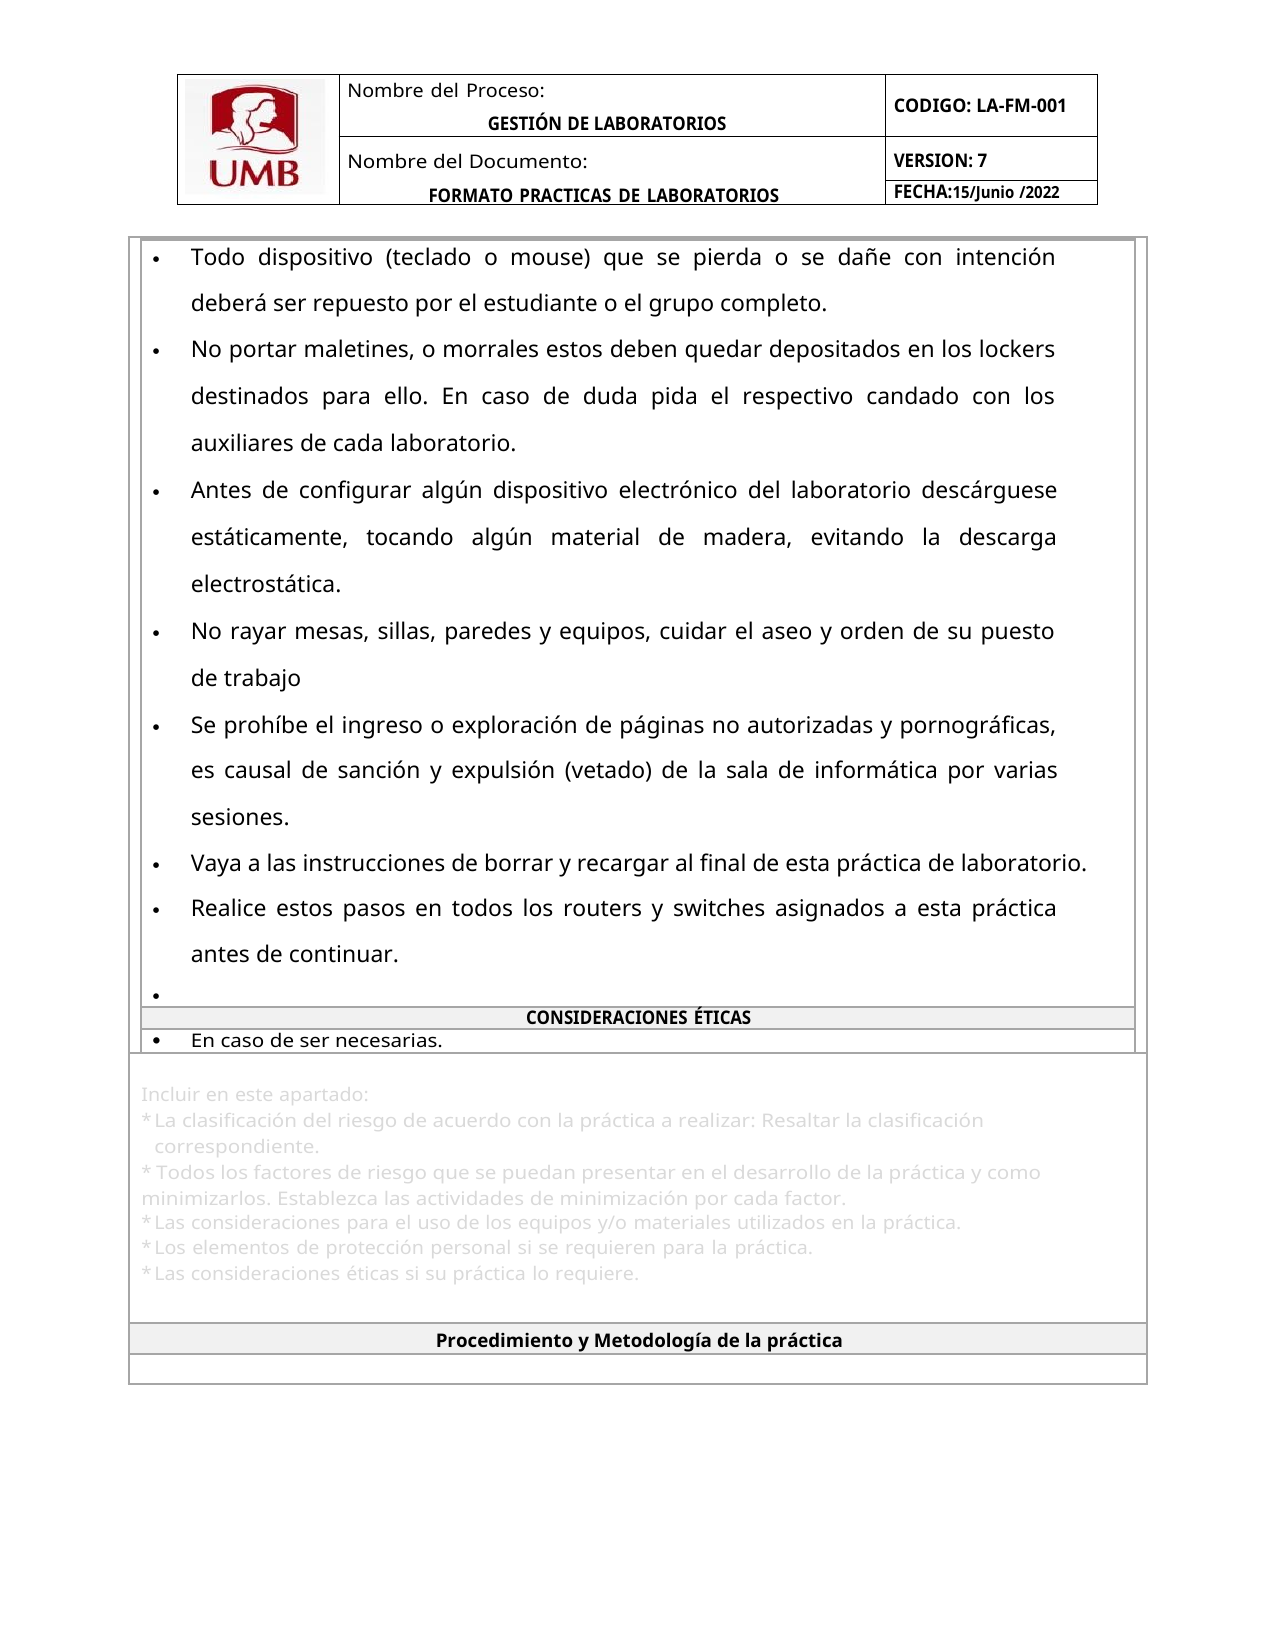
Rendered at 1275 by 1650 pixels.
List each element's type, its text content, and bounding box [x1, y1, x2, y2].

table_header [130, 238, 140, 1006]
table_cell [1136, 1028, 1146, 1052]
table_cell [1136, 1006, 1146, 1028]
table_cell [130, 1355, 1146, 1382]
table_header Todo dispositivo (teclado o mouse) que se pierda o se dañe con intención deberá ser repuesto por el estudiante o el grupo completo. No portar maletines, o morrales estos deben quedar depositados en los lockers destinados para ello. En caso de duda pida el respectivo candado con los auxiliares de cada laboratorio. Antes de configurar algún dispositivo electrónico del laboratorio descárguese estáticamente, tocando algún material de madera, evitando la descarga electrostática. No rayar mesas, sillas, paredes y equipos, cuidar el aseo y orden de su puesto de trabajo Se prohíbe el ingreso o exploración de páginas no autorizadas y pornográficas, es causal de sanción y expulsión (vetado) de la sala de informática por varias sesiones. Vaya a las instrucciones de borrar y recargar al final de esta práctica de laboratorio. Realice estos pasos en todos los routers y switches asignados a esta práctica antes de continuar.  [142, 241, 1134, 1006]
table_cell [130, 1006, 140, 1028]
table_cell [130, 1028, 140, 1052]
picture [185, 79, 329, 199]
table_cell En caso de ser necesarias. [142, 1030, 1134, 1052]
table_cell CONSIDERACIONES ÉTICAS [142, 1008, 1134, 1028]
table_cell Procedimiento y Metodología de la práctica [130, 1324, 1146, 1353]
table_cell Incluir en este apartado: La clasificación del riesgo de acuerdo con la práctica a realizar: Resaltar la clasificación correspondiente. Todos los factores de riesgo que se puedan presentar en el desarrollo de la práctica y como minimizarlos. Establezca las actividades de minimización por cada factor. Las consideraciones para el uso de los equipos y/o materiales utilizados en la práctica. Los elementos de protección personal si se requieren para la práctica. Las consideraciones éticas si su práctica lo requiere. [130, 1054, 1146, 1322]
table_header [1136, 238, 1146, 1006]
